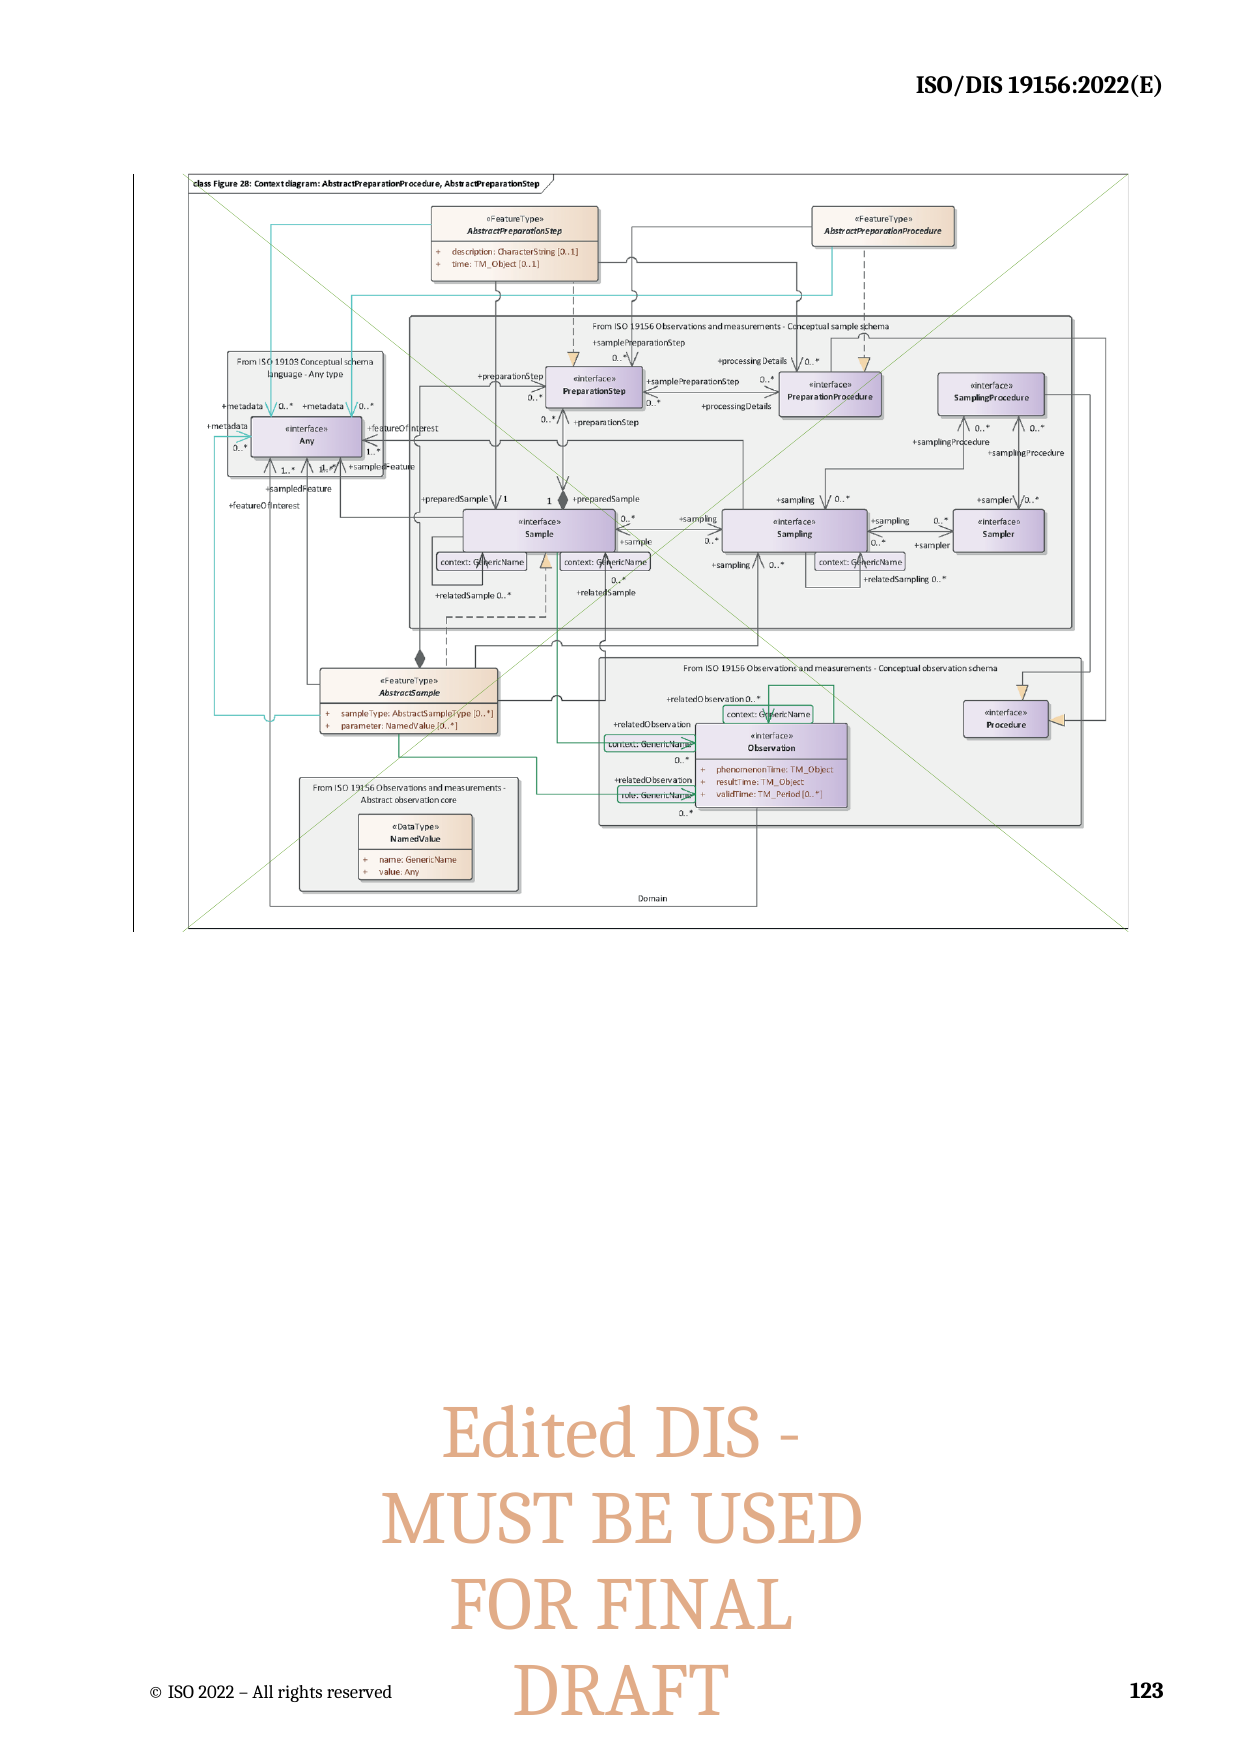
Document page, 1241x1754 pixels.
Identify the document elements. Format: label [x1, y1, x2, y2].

picture [184, 173, 1127, 552]
picture [657, 175, 1129, 931]
picture [184, 554, 1127, 932]
picture [182, 175, 654, 931]
